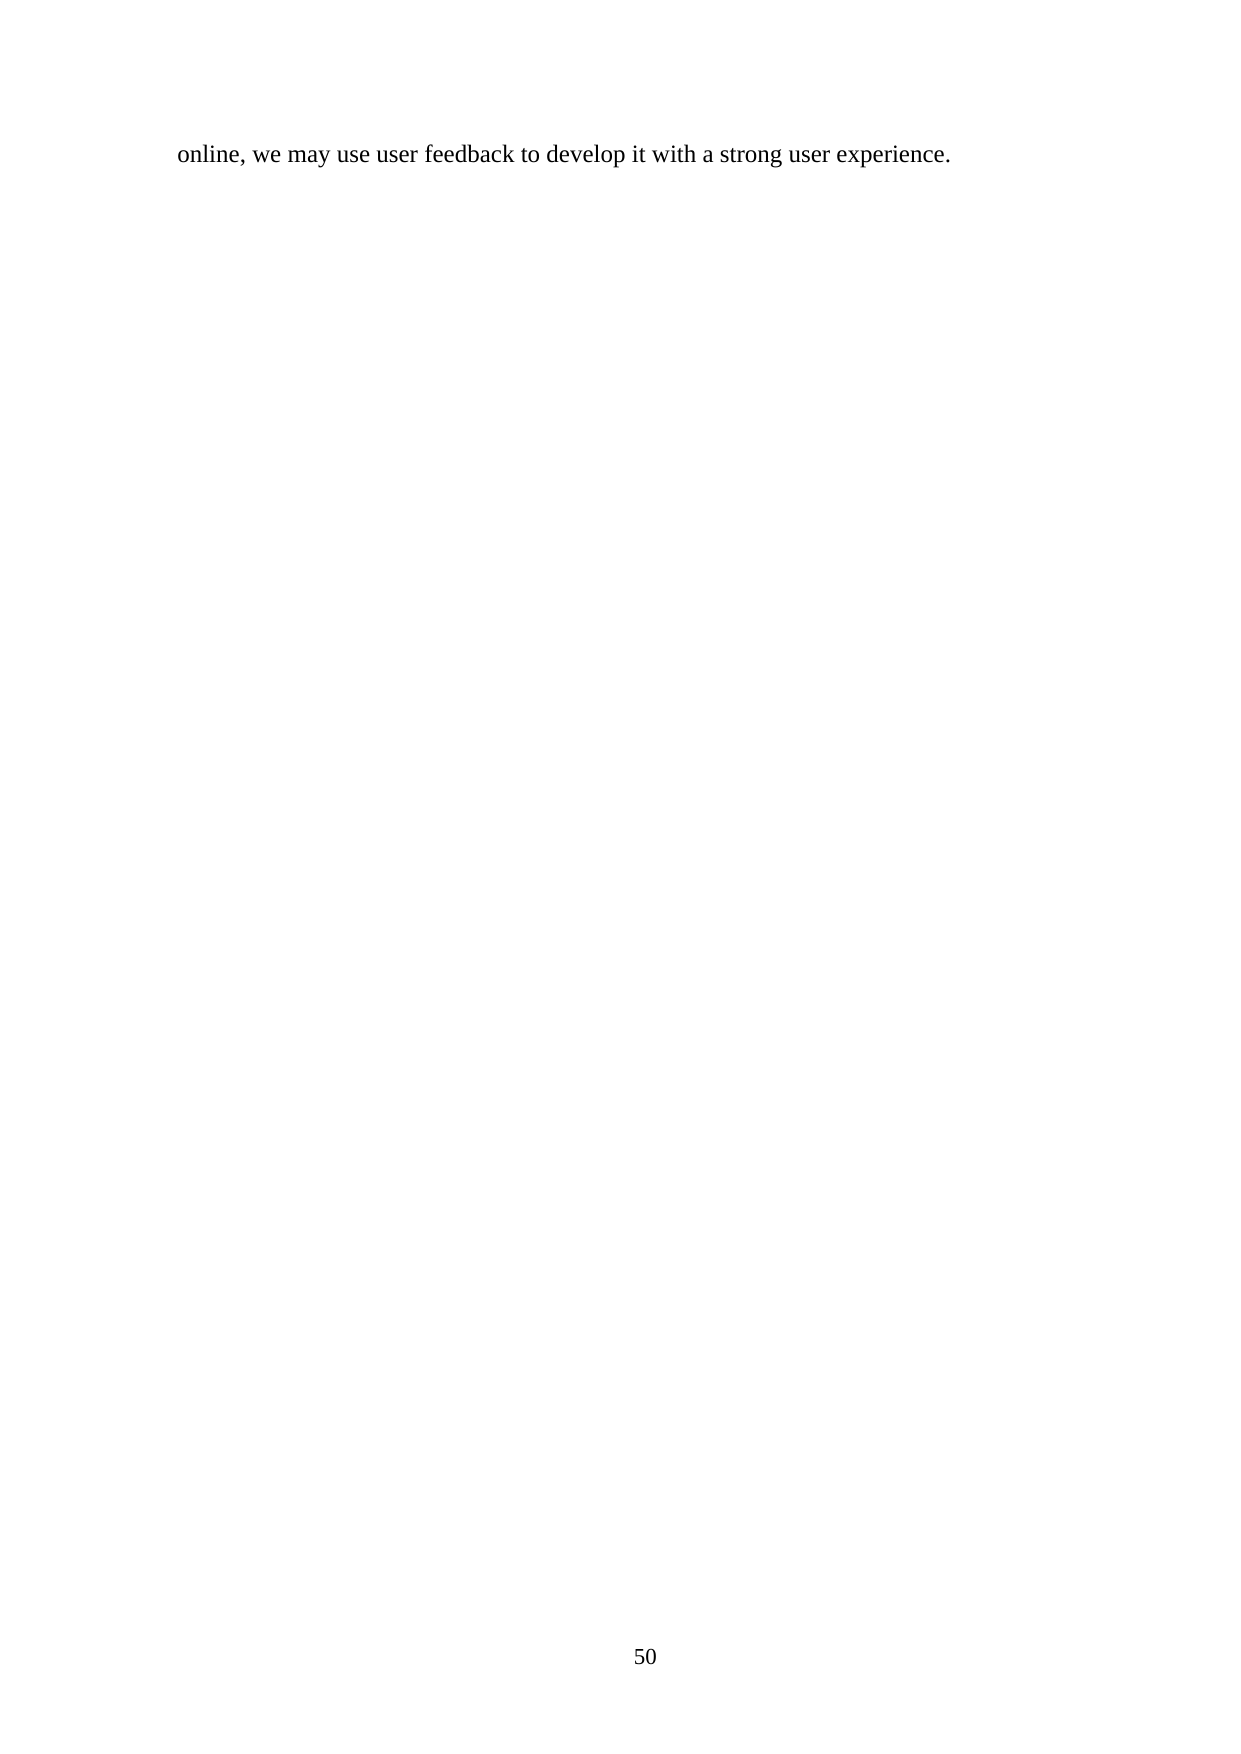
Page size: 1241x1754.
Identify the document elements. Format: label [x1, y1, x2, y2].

subtitle [177, 139, 1151, 168]
